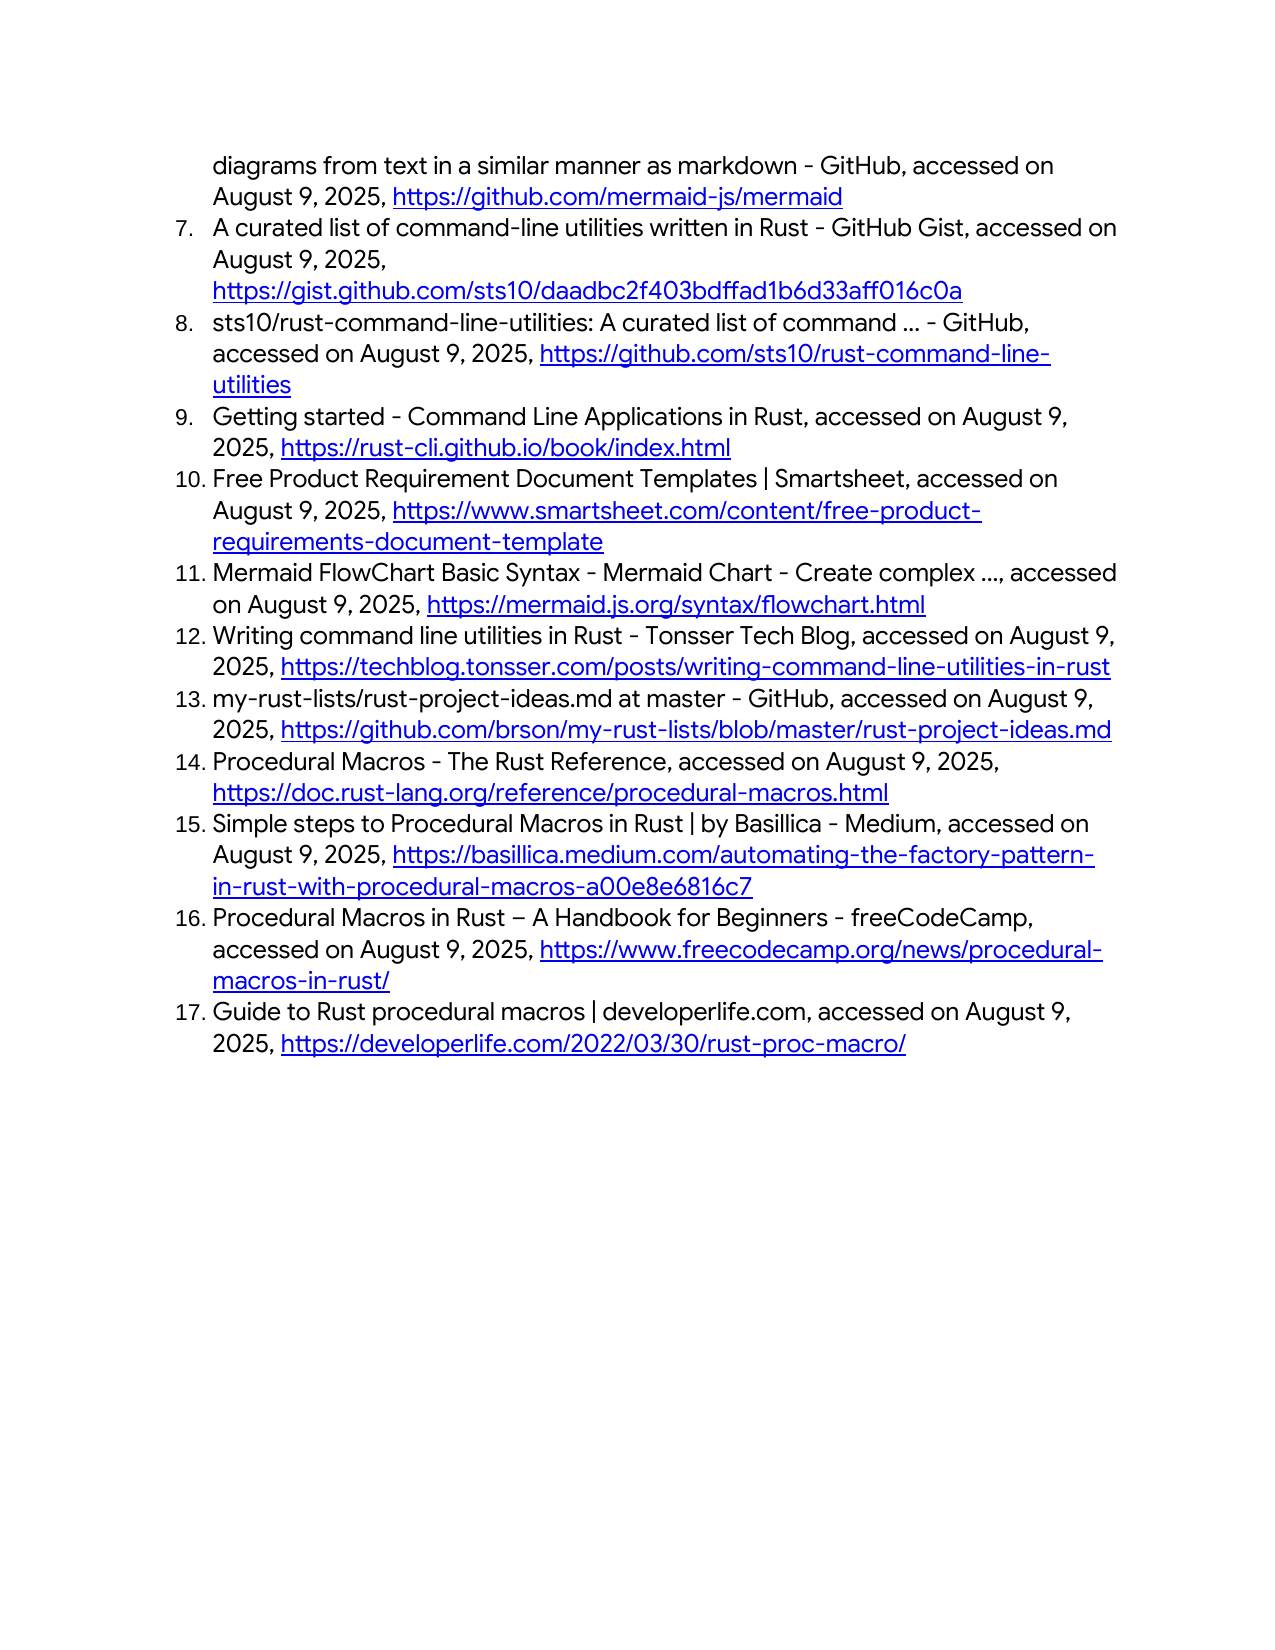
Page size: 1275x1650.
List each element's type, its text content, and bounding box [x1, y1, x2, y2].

list Guide to Rust procedural macros | developerlife.com, accessed on August 9, 2025, https://developerlife.com/2022/03/30/rust-proc-macro/ [175, 997, 1125, 1059]
list Mermaid FlowChart Basic Syntax - Mermaid Chart - Create complex ..., accessed on August 9, 2025, https://mermaid.js.org/syntax/flowchart.html [175, 558, 1125, 620]
list Simple steps to Procedural Macros in Rust | by Basillica - Medium, accessed on August 9, 2025, https://basillica.medium.com/automating-the-factory-pattern-in-rust-with-procedural-macros-a00e8e6816c7 [175, 808, 1125, 902]
list Procedural Macros in Rust – A Handbook for Beginners - freeCodeCamp, accessed on August 9, 2025, https://www.freecodecamp.org/news/procedural-macros-in-rust/ [175, 902, 1125, 997]
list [175, 150, 1125, 213]
list sts10/rust-command-line-utilities: A curated list of command ... - GitHub, accessed on August 9, 2025, https://github.com/sts10/rust-command-line-utilities [175, 307, 1125, 401]
list Procedural Macros - The Rust Reference, accessed on August 9, 2025, https://doc.rust-lang.org/reference/procedural-macros.html [175, 746, 1125, 808]
list Writing command line utilities in Rust - Tonsser Tech Blog, accessed on August 9, 2025, https://techblog.tonsser.com/posts/writing-command-line-utilities-in-rust [175, 620, 1125, 683]
list my-rust-lists/rust-project-ideas.md at master - GitHub, accessed on August 9, 2025, https://github.com/brson/my-rust-lists/blob/master/rust-project-ideas.md [175, 683, 1125, 746]
list Free Product Requirement Document Templates | Smartsheet, accessed on August 9, 2025, https://www.smartsheet.com/content/free-product-requirements-document-template [175, 463, 1125, 558]
list A curated list of command-line utilities written in Rust - GitHub Gist, accessed on August 9, 2025, https://gist.github.com/sts10/daadbc2f403bdffad1b6d33aff016c0a [175, 213, 1125, 307]
list Getting started - Command Line Applications in Rust, accessed on August 9, 2025, https://rust-cli.github.io/book/index.html [175, 401, 1125, 463]
